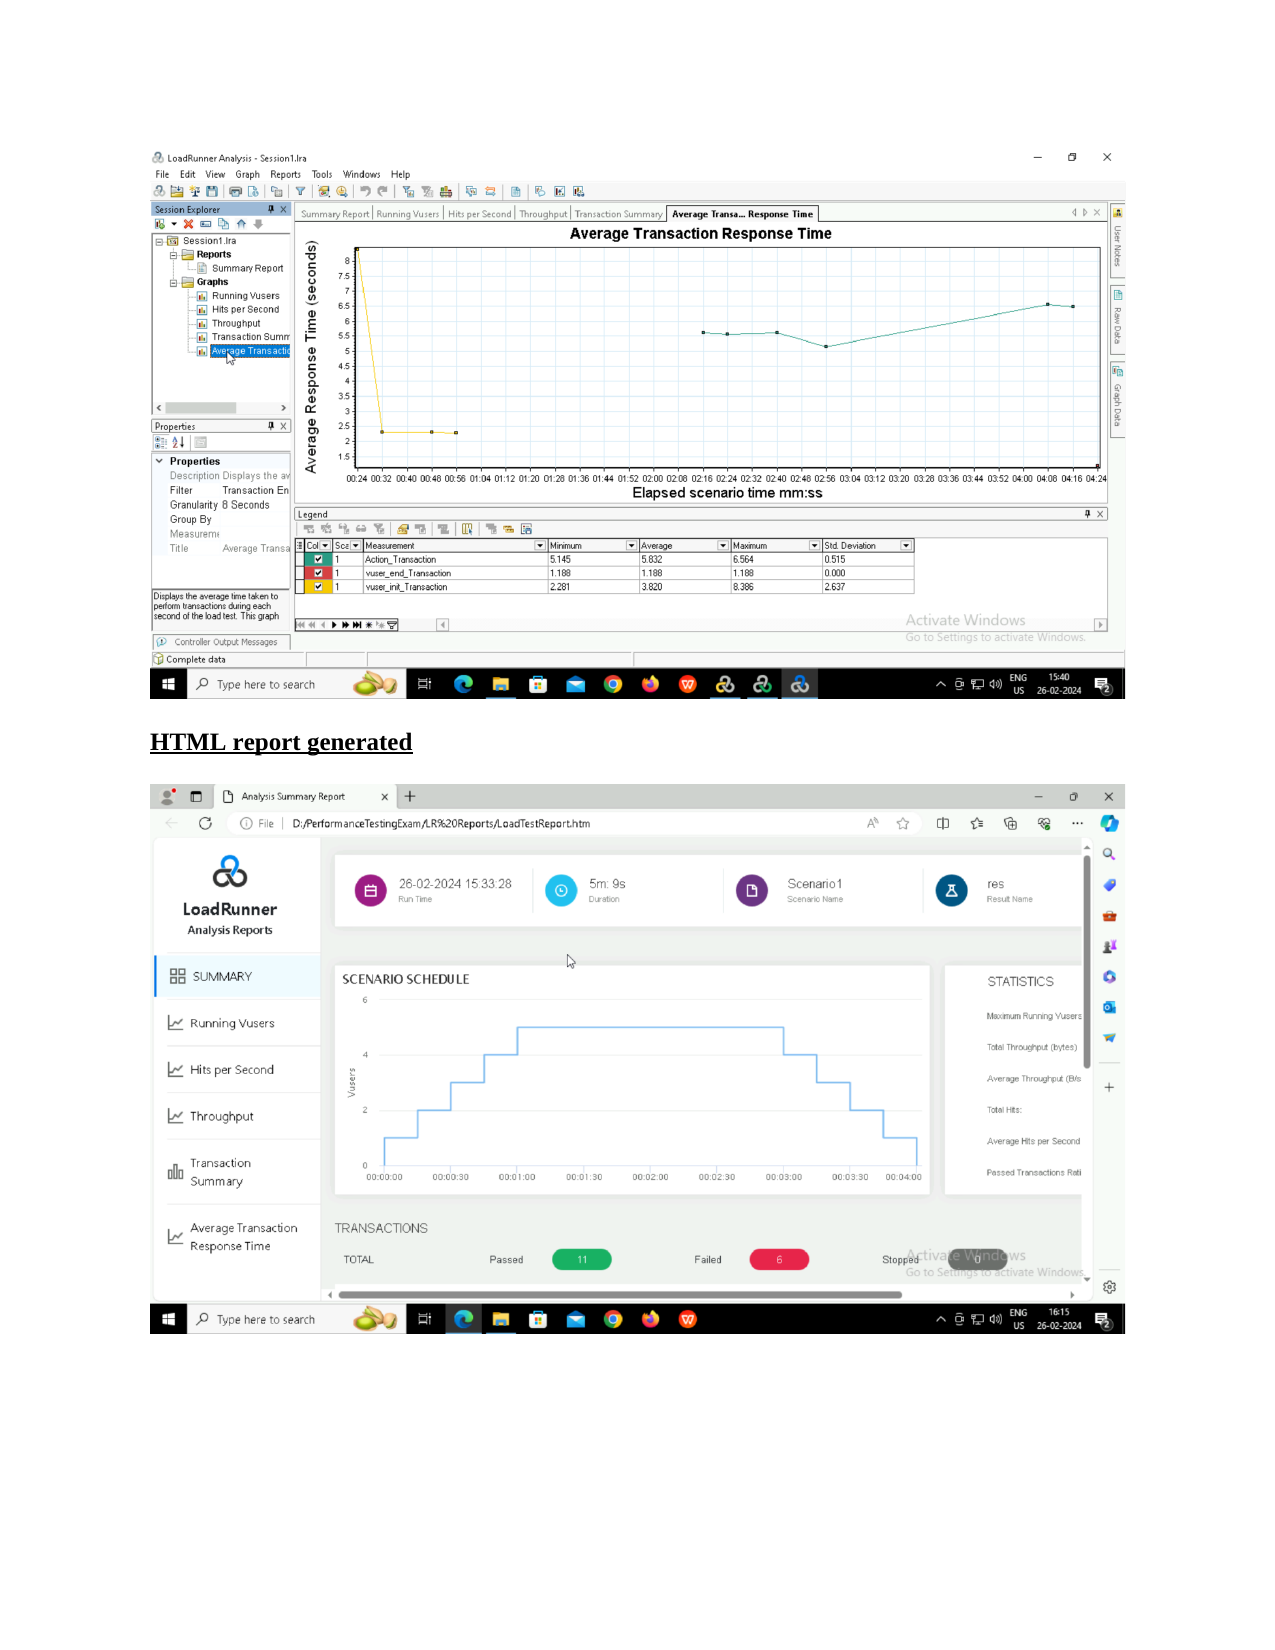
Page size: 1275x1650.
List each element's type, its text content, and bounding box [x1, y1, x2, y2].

text HTML report generated [150, 727, 1125, 756]
picture [150, 784, 1125, 1334]
picture [150, 150, 1125, 699]
